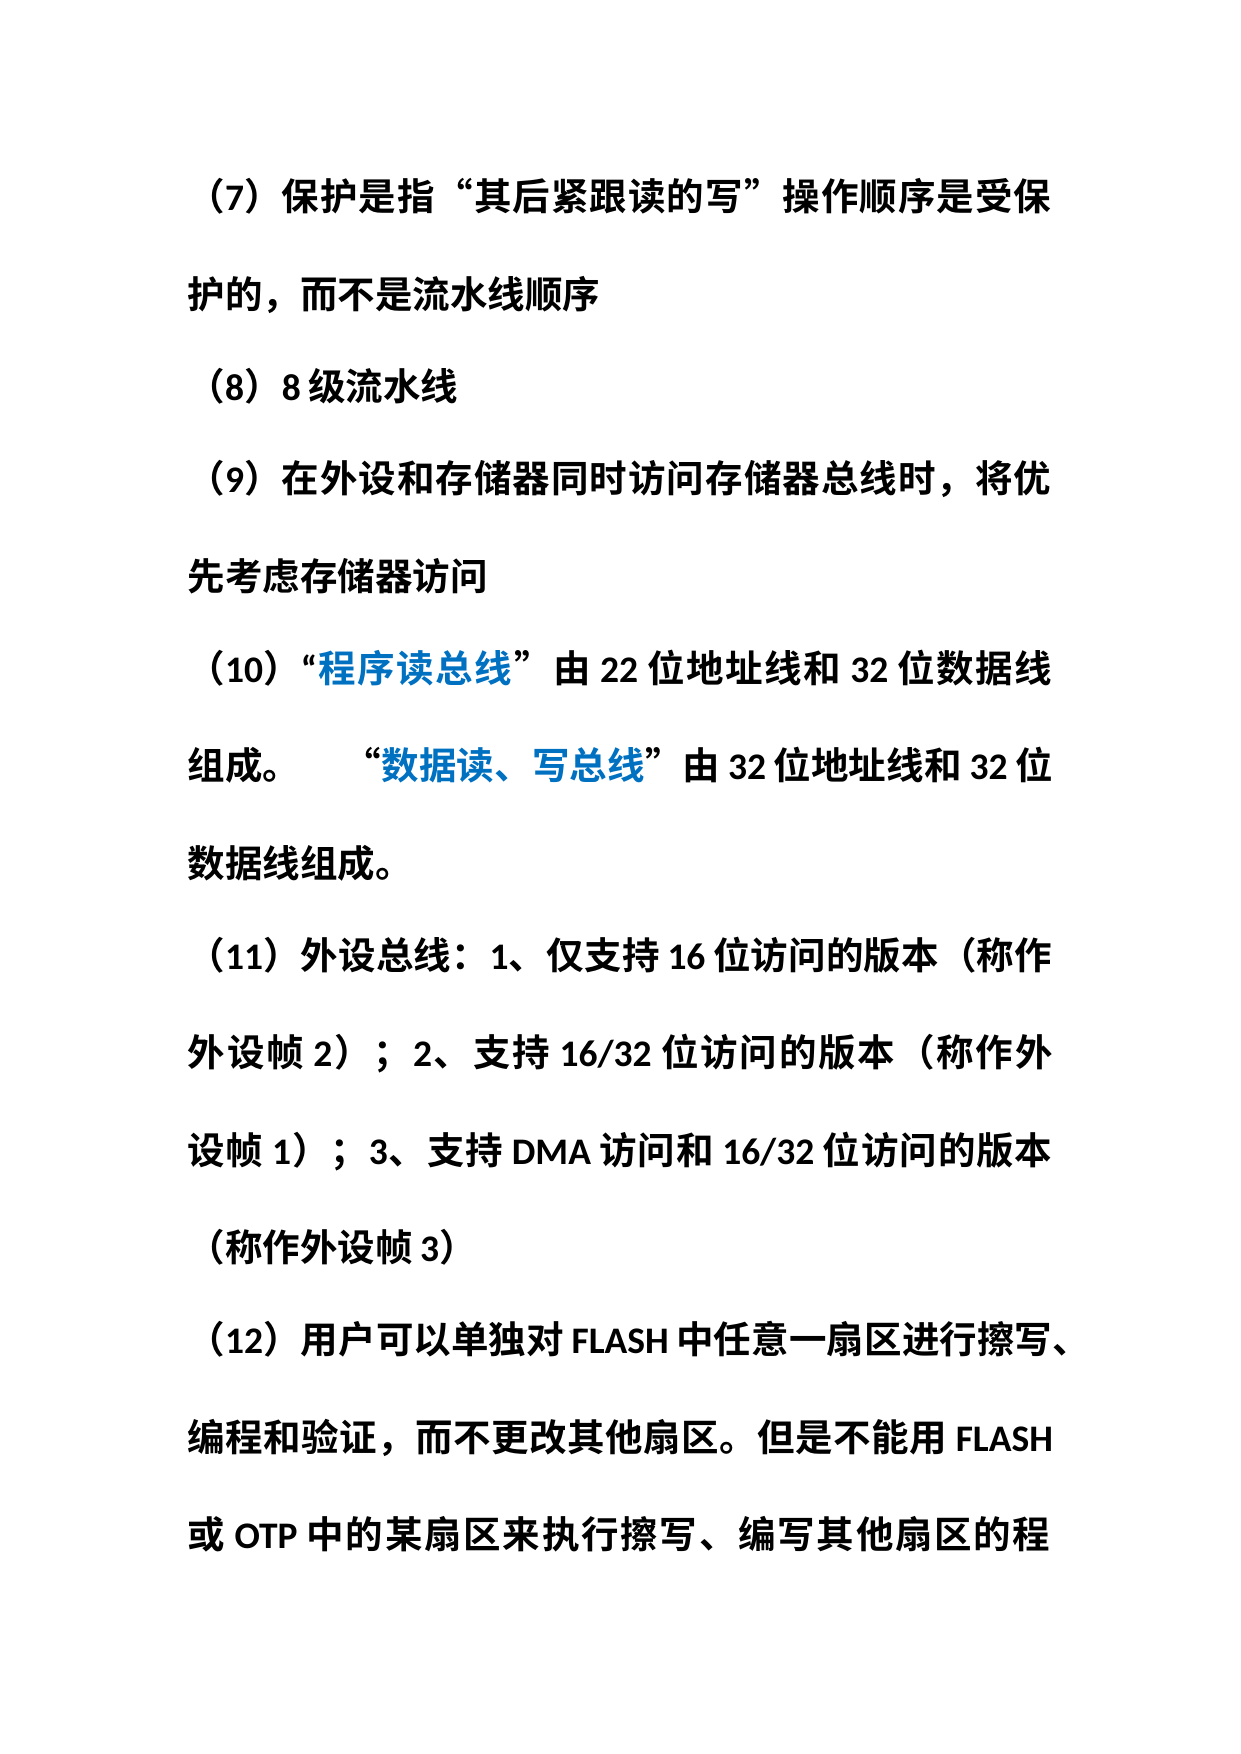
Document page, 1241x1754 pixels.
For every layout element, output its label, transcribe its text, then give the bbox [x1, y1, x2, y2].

list “程序读总线”由22位地址线和32位数据线组成。 “数据读、写总线”由32位地址线和32位数据线组成。 [187, 633, 1053, 893]
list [187, 1305, 1053, 1565]
list 保护是指“其后紧跟读的写”操作顺序是受保护的，而不是流水线顺序 [187, 162, 1053, 324]
list 8级流水线 [187, 352, 1053, 417]
list 在外设和存储器同时访问存储器总线时，将优先考虑存储器访问 [187, 444, 1053, 606]
list 外设总线：1、仅支持16位访问的版本（称作外设帧2）；2、支持16/32位访问的版本（称作外设帧1）；3、支持DMA访问和16/32位访问的版本（称作外设帧3） [187, 920, 1053, 1278]
